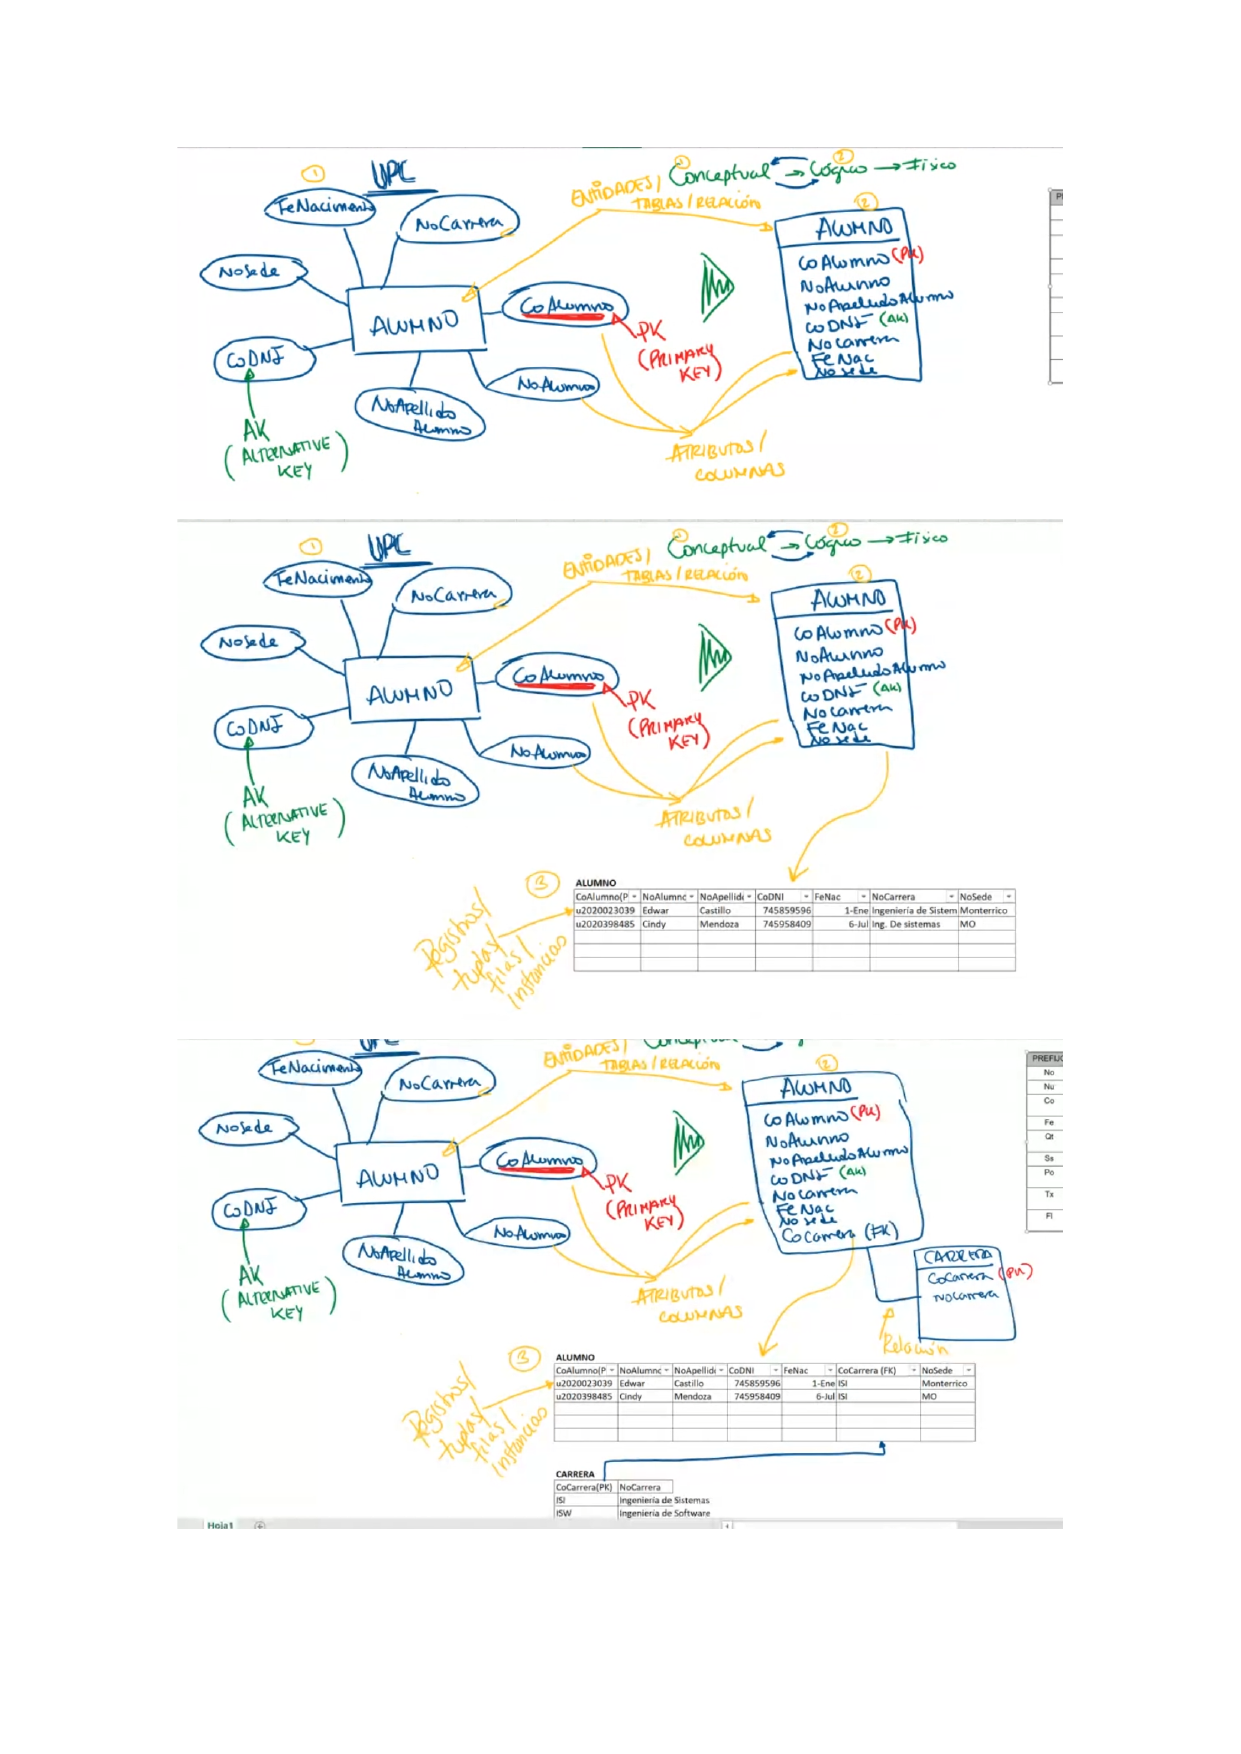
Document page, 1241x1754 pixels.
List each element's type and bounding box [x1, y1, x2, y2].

picture [177, 519, 1063, 1021]
picture [177, 1039, 1063, 1529]
picture [177, 147, 1063, 501]
